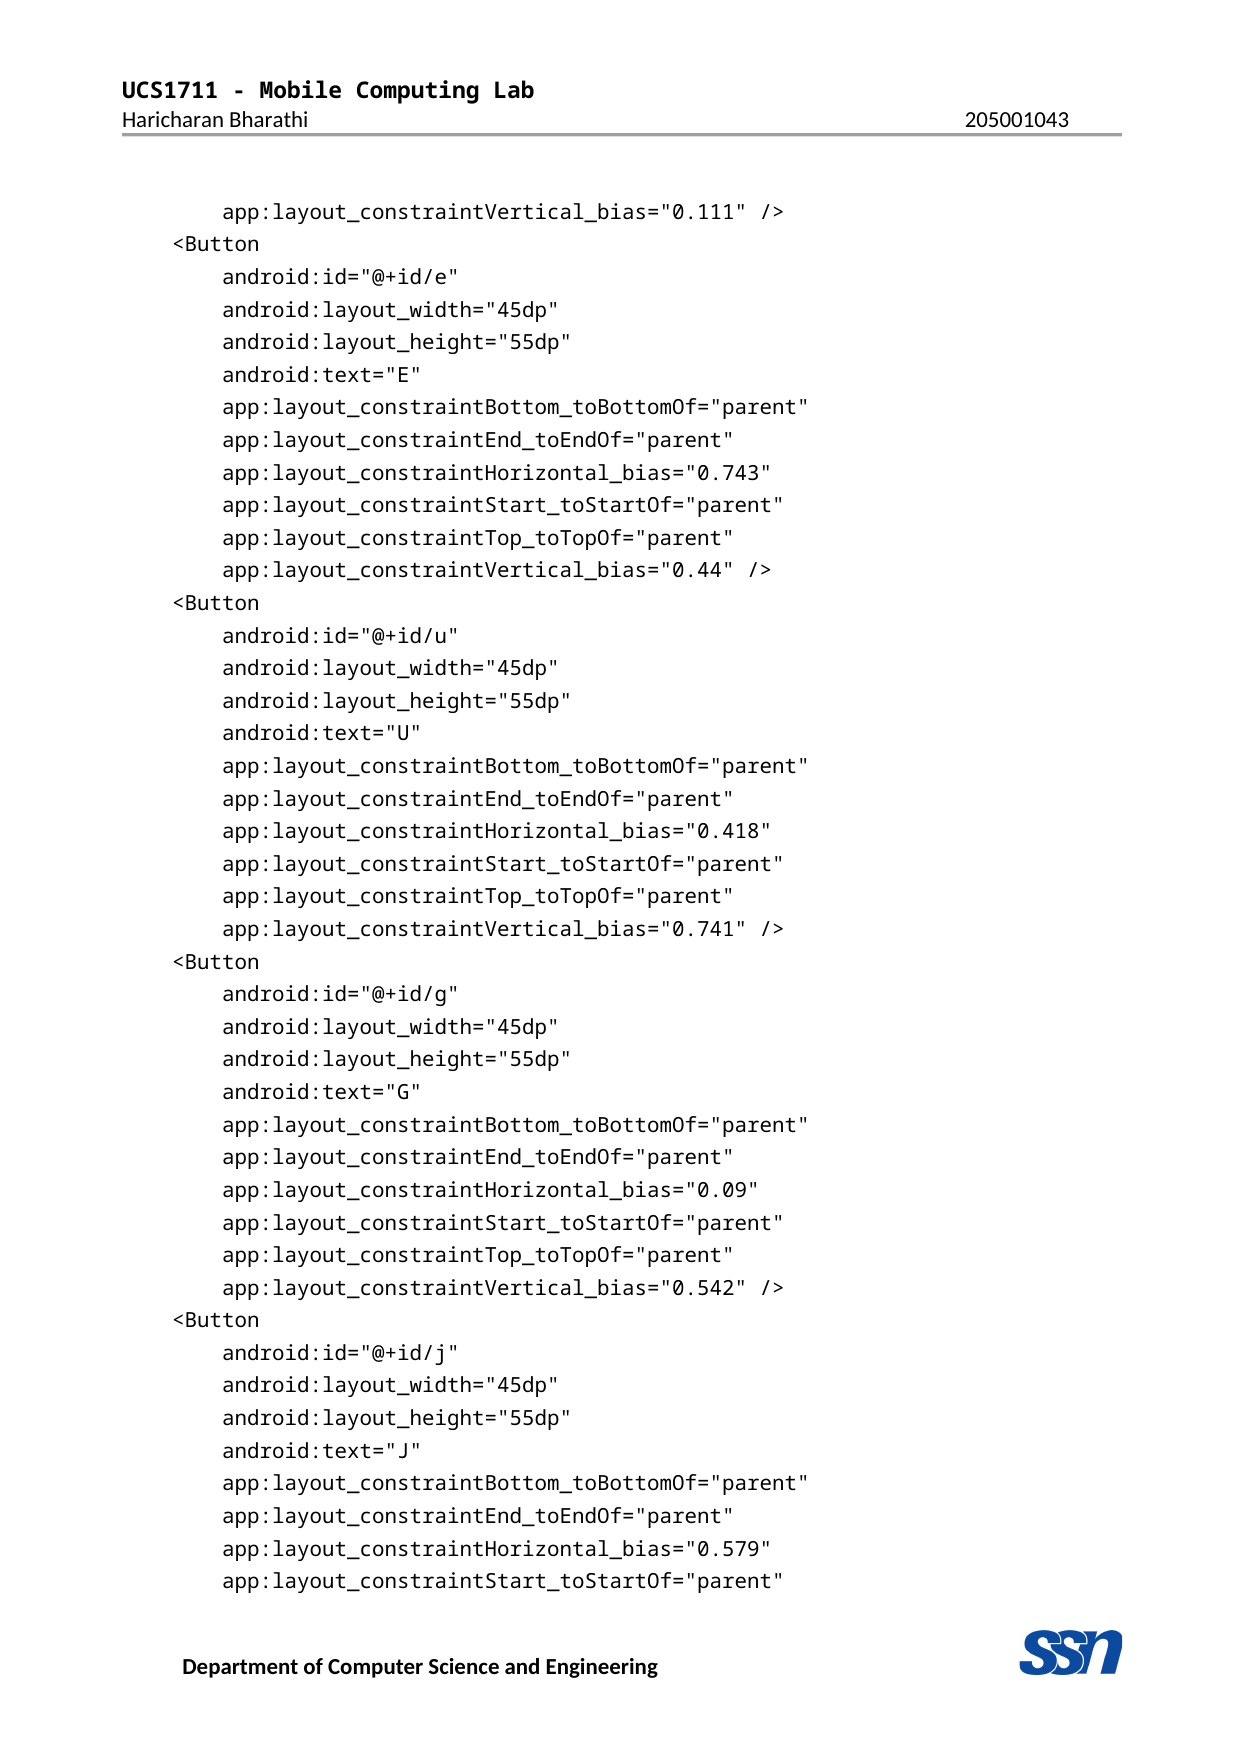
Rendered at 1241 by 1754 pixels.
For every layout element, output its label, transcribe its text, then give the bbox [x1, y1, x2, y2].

text app:layout_constraintEnd_toEndOf="parent" [122, 784, 1122, 812]
text android:layout_height="55dp" [122, 1044, 1122, 1073]
text app:layout_constraintEnd_toEndOf="parent" [122, 425, 1122, 453]
text android:id="@+id/j" [122, 1338, 1122, 1366]
text app:layout_constraintVertical_bias="0.542" /> [122, 1273, 1122, 1301]
text app:layout_constraintVertical_bias="0.111" /> [122, 197, 1122, 225]
text android:layout_height="55dp" [122, 686, 1122, 714]
text <Button [122, 229, 1122, 258]
text android:layout_width="45dp" [122, 1012, 1122, 1040]
text app:layout_constraintBottom_toBottomOf="parent" [122, 751, 1122, 779]
text android:layout_height="55dp" [122, 327, 1122, 356]
text app:layout_constraintBottom_toBottomOf="parent" [122, 1468, 1122, 1497]
text android:text="E" [122, 360, 1122, 388]
text app:layout_constraintBottom_toBottomOf="parent" [122, 392, 1122, 421]
text app:layout_constraintBottom_toBottomOf="parent" [122, 1110, 1122, 1138]
text app:layout_constraintTop_toTopOf="parent" [122, 523, 1122, 551]
text app:layout_constraintStart_toStartOf="parent" [122, 490, 1122, 519]
text app:layout_constraintStart_toStartOf="parent" [122, 1566, 1122, 1595]
text app:layout_constraintHorizontal_bias="0.418" [122, 816, 1122, 845]
text android:id="@+id/u" [122, 621, 1122, 649]
text android:id="@+id/e" [122, 262, 1122, 291]
text app:layout_constraintHorizontal_bias="0.743" [122, 458, 1122, 486]
text android:layout_width="45dp" [122, 653, 1122, 682]
text <Button [122, 1305, 1122, 1334]
text android:layout_width="45dp" [122, 1371, 1122, 1399]
text app:layout_constraintStart_toStartOf="parent" [122, 849, 1122, 877]
text app:layout_constraintTop_toTopOf="parent" [122, 1240, 1122, 1269]
text app:layout_constraintStart_toStartOf="parent" [122, 1208, 1122, 1236]
text <Button [122, 588, 1122, 617]
text app:layout_constraintEnd_toEndOf="parent" [122, 1142, 1122, 1171]
text android:id="@+id/g" [122, 979, 1122, 1008]
text android:text="U" [122, 718, 1122, 747]
text android:text="G" [122, 1077, 1122, 1106]
text app:layout_constraintVertical_bias="0.741" /> [122, 914, 1122, 943]
text app:layout_constraintHorizontal_bias="0.579" [122, 1534, 1122, 1562]
text android:layout_height="55dp" [122, 1403, 1122, 1432]
text app:layout_constraintHorizontal_bias="0.09" [122, 1175, 1122, 1203]
picture [1019, 1630, 1123, 1675]
text app:layout_constraintTop_toTopOf="parent" [122, 882, 1122, 910]
text app:layout_constraintEnd_toEndOf="parent" [122, 1501, 1122, 1529]
text android:layout_width="45dp" [122, 295, 1122, 323]
text app:layout_constraintVertical_bias="0.44" /> [122, 556, 1122, 584]
text <Button [122, 947, 1122, 975]
text android:text="J" [122, 1436, 1122, 1464]
